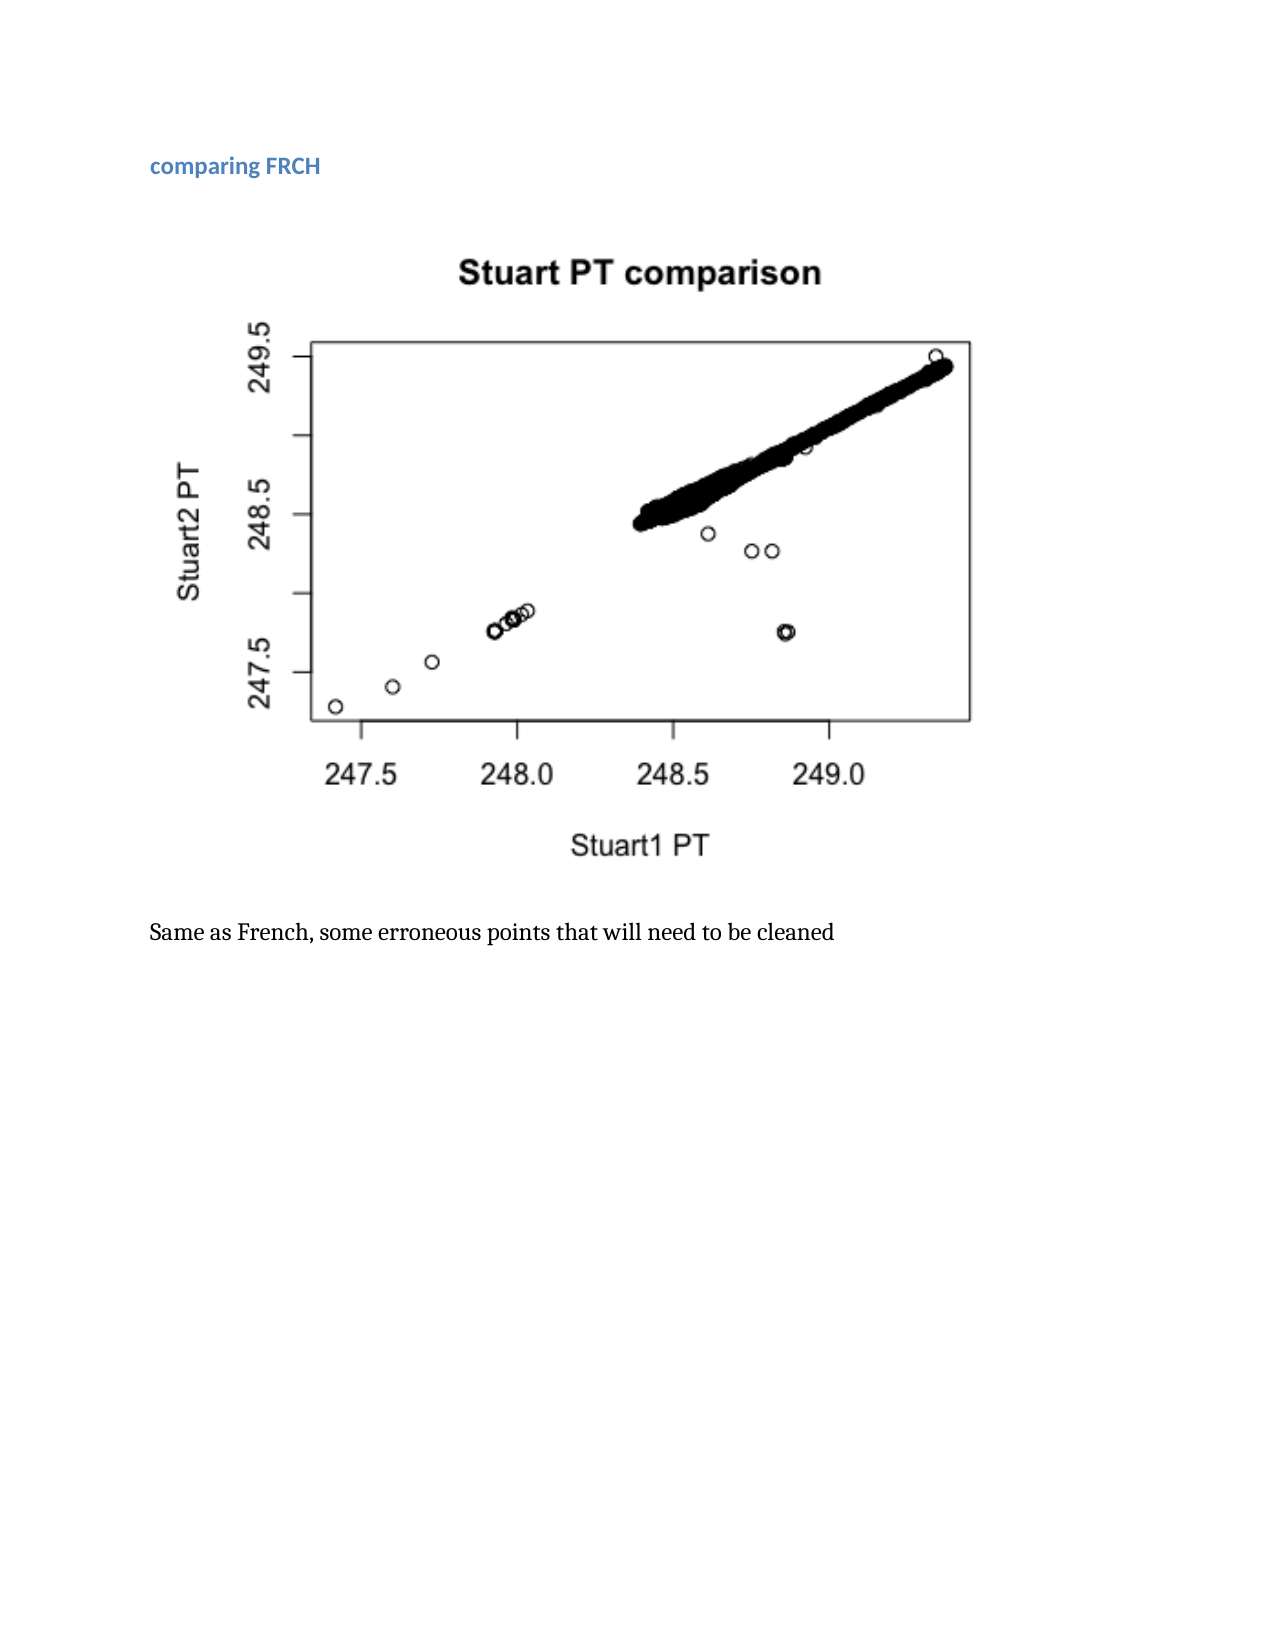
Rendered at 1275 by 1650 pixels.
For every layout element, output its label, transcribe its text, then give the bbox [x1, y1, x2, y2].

text Same as French, some erroneous points that will need to be cleaned [150, 918, 1125, 947]
picture [168, 199, 1044, 900]
subtitle comparing FRCH [150, 150, 1125, 181]
